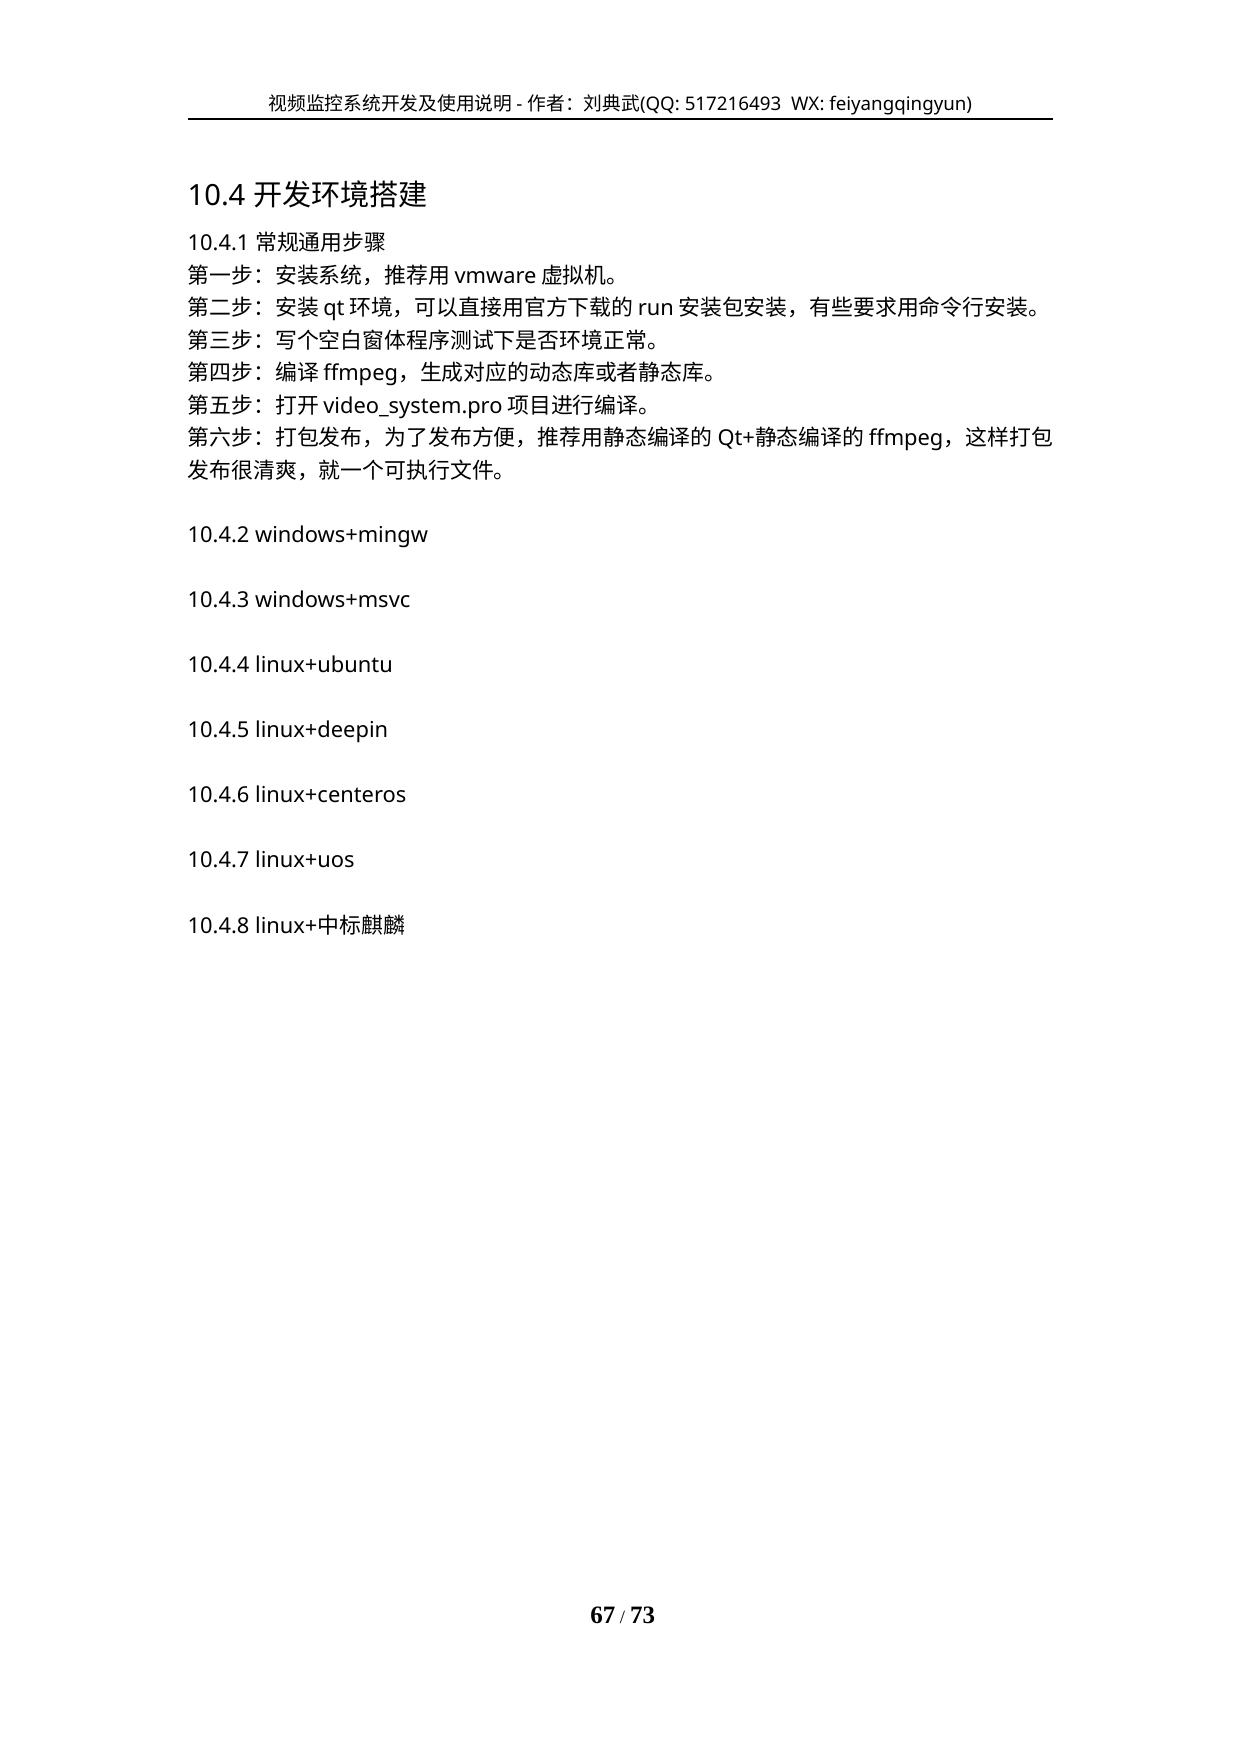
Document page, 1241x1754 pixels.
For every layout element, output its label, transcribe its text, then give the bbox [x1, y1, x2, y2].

text 10.4 开发环境搭建 [187, 160, 1053, 225]
text 第一步：安装系统，推荐用vmware虚拟机。 [187, 258, 1053, 290]
text 第六步：打包发布，为了发布方便，推荐用静态编译的Qt+静态编译的ffmpeg，这样打包发布很清爽，就一个可执行文件。 [187, 420, 1053, 485]
text 10.4.2 windows+mingw [187, 518, 1053, 550]
text 第四步：编译ffmpeg，生成对应的动态库或者静态库。 [187, 355, 1053, 388]
text 10.4.6 linux+centeros [187, 778, 1053, 810]
text 10.4.7 linux+uos [187, 843, 1053, 875]
text 第三步：写个空白窗体程序测试下是否环境正常。 [187, 323, 1053, 355]
text 10.4.1 常规通用步骤 [187, 225, 1053, 258]
text 10.4.8 linux+中标麒麟 [187, 908, 1053, 940]
text 第二步：安装qt环境，可以直接用官方下载的run安装包安装，有些要求用命令行安装。 [187, 290, 1053, 323]
text 第五步：打开video_system.pro项目进行编译。 [187, 388, 1053, 420]
text 10.4.4 linux+ubuntu [187, 648, 1053, 680]
text 10.4.5 linux+deepin [187, 713, 1053, 745]
text 10.4.3 windows+msvc [187, 583, 1053, 615]
